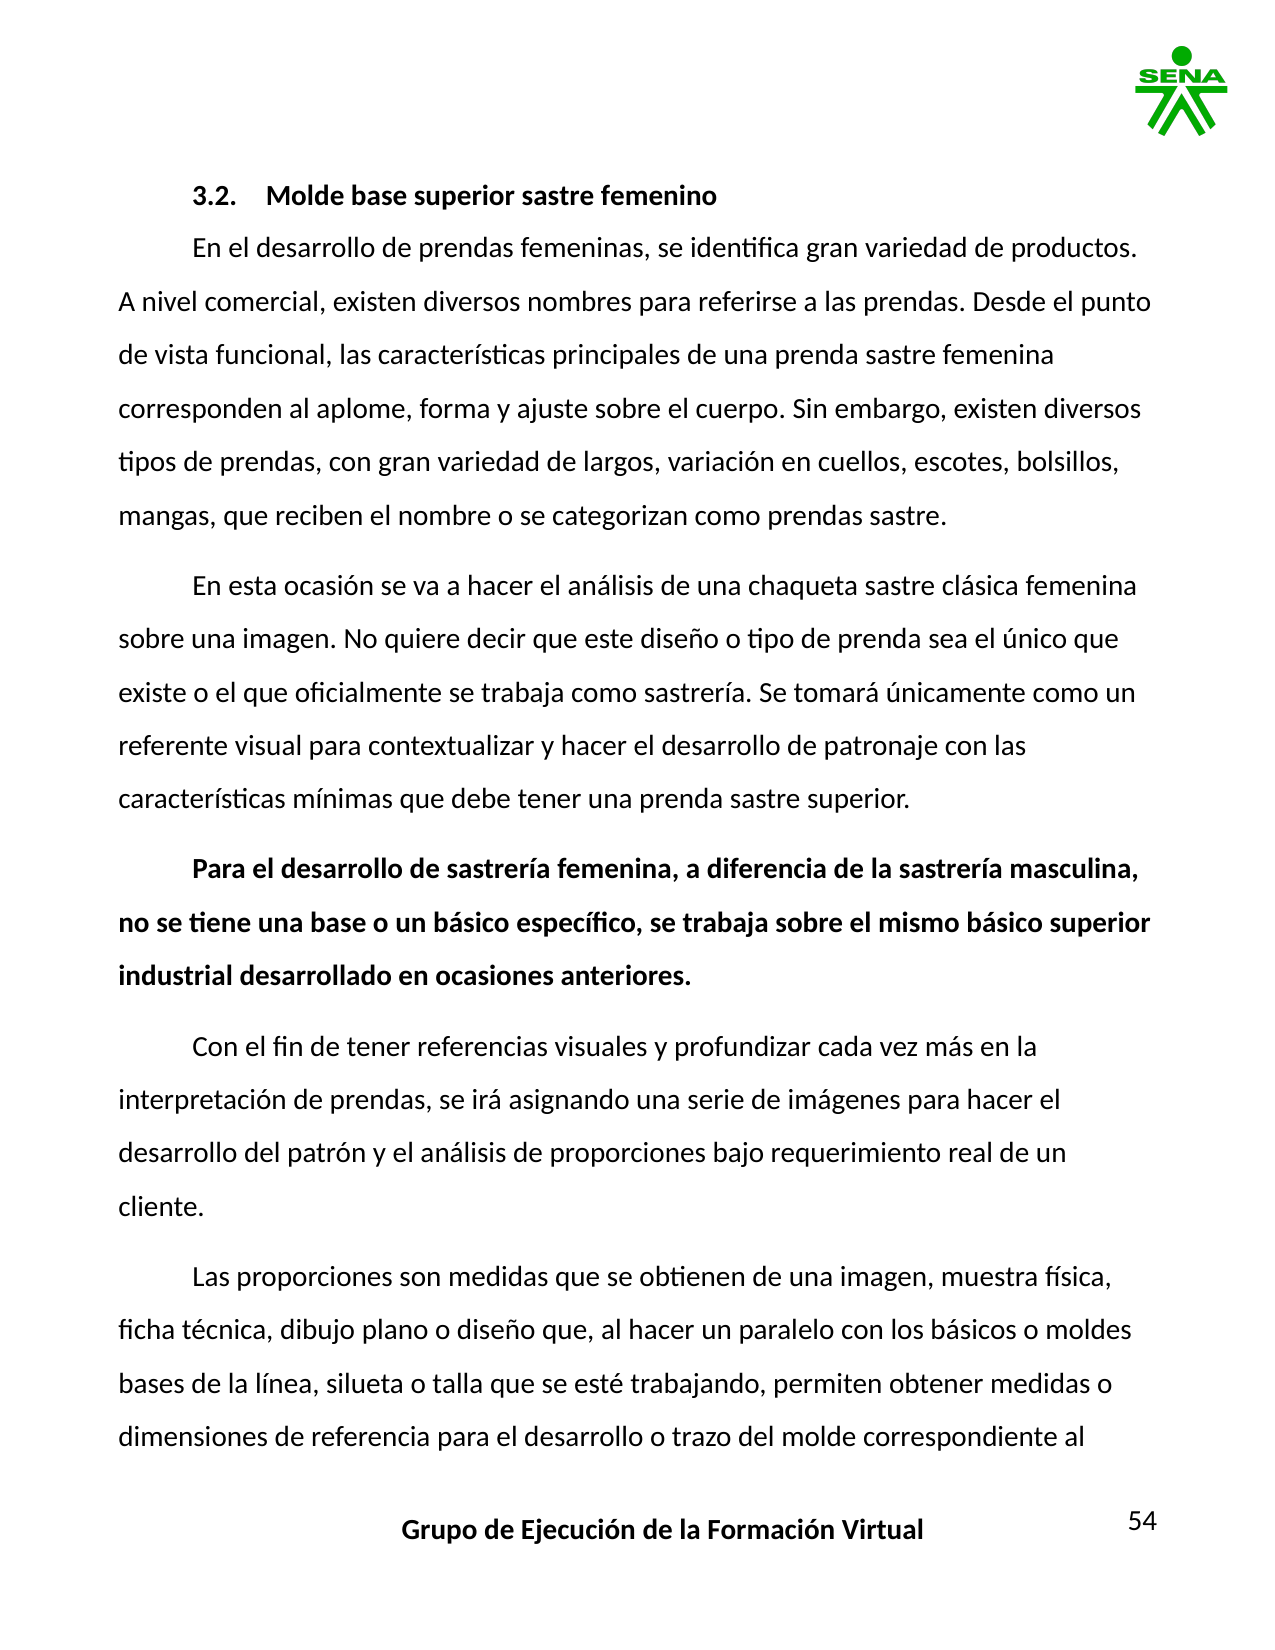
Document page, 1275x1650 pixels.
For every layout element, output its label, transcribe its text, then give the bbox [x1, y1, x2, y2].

text En el desarrollo de prendas femeninas, se identifica gran variedad de productos. A nivel comercial, existen diversos nombres para referirse a las prendas. Desde el punto de vista funcional, las características principales de una prenda sastre femenina corresponden al aplome, forma y ajuste sobre el cuerpo. Sin embargo, existen diversos tipos de prendas, con gran variedad de largos, variación en cuellos, escotes, bolsillos, mangas, que reciben el nombre o se categorizan como prendas sastre. [118, 229, 1157, 532]
subtitle Molde base superior sastre femenino [192, 177, 1157, 213]
text En esta ocasión se va a hacer el análisis de una chaqueta sastre clásica femenina sobre una imagen. No quiere decir que este diseño o tipo de prenda sea el único que existe o el que oficialmente se trabaja como sastrería. Se tomará únicamente como un referente visual para contextualizar y hacer el desarrollo de patronaje con las características mínimas que debe tener una prenda sastre superior. [118, 567, 1157, 816]
text Con el fin de tener referencias visuales y profundizar cada vez más en la interpretación de prendas, se irá asignando una serie de imágenes para hacer el desarrollo del patrón y el análisis de proporciones bajo requerimiento real de un cliente. [118, 1028, 1157, 1223]
text Para el desarrollo de sastrería femenina, a diferencia de la sastrería masculina, no se tiene una base o un básico específico, se trabaja sobre el mismo básico superior industrial desarrollado en ocasiones anteriores. [118, 851, 1157, 993]
picture [1135, 46, 1228, 136]
